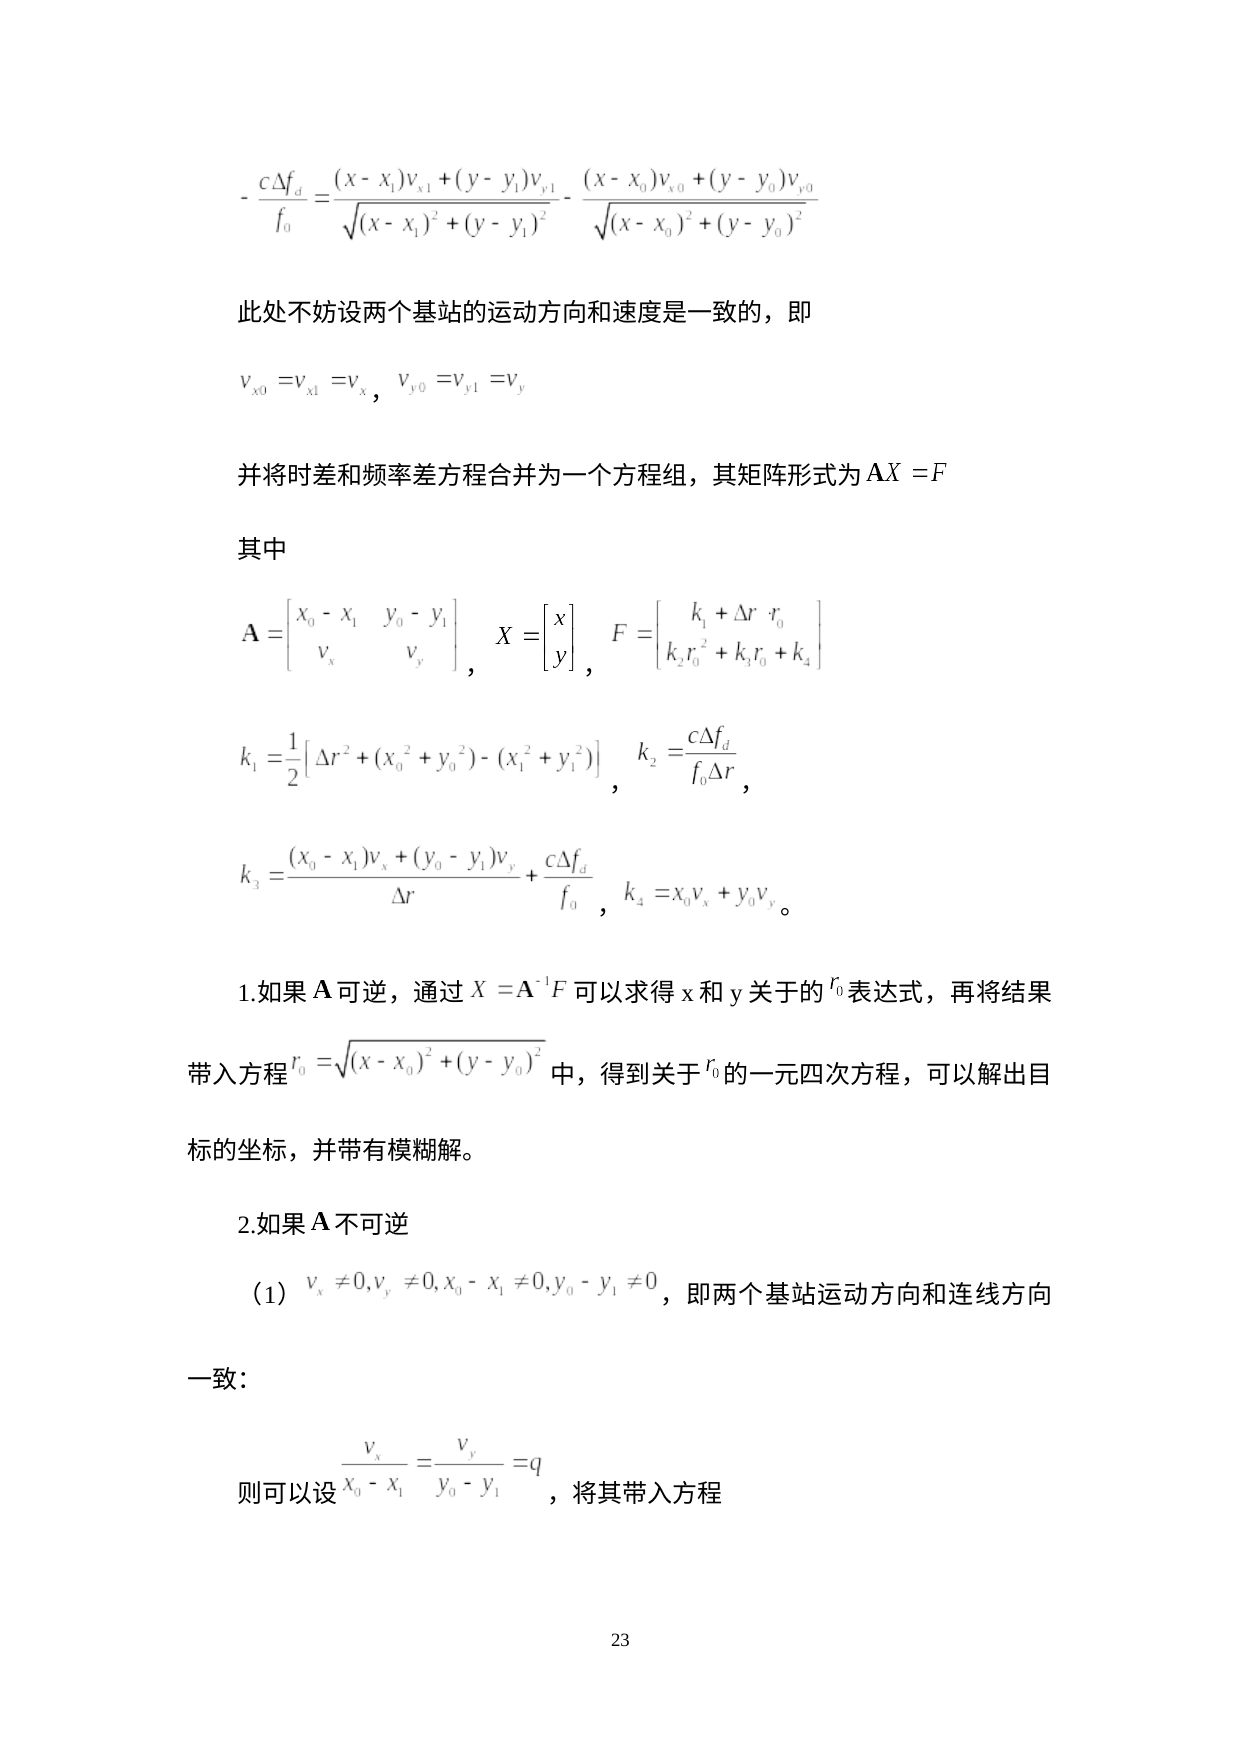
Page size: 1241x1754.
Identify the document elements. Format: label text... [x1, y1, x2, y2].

text （1），即两个基站运动方向和连线方向一致： [187, 1264, 1053, 1410]
text ，。 [187, 832, 1053, 930]
text 并将时差和频率差方程合并为一个方程组，其矩阵形式为 [187, 441, 1053, 506]
text 2.如果不可逆 [187, 1190, 1053, 1255]
text 1.如果可逆，通过可以求得x和y关于的表达式，再将结果带入方程中，得到关于的一元四次方程，可以解出目标的坐标，并带有模糊解。 [187, 953, 1053, 1181]
text 此处不妨设两个基站的运动方向和速度是一致的，即 [187, 278, 1053, 343]
text 其中 [187, 515, 1053, 580]
text 则可以设，将其带入方程 [187, 1419, 1053, 1517]
text ，， [187, 589, 1053, 687]
text ， [187, 352, 1053, 417]
text ，， [187, 711, 1053, 808]
